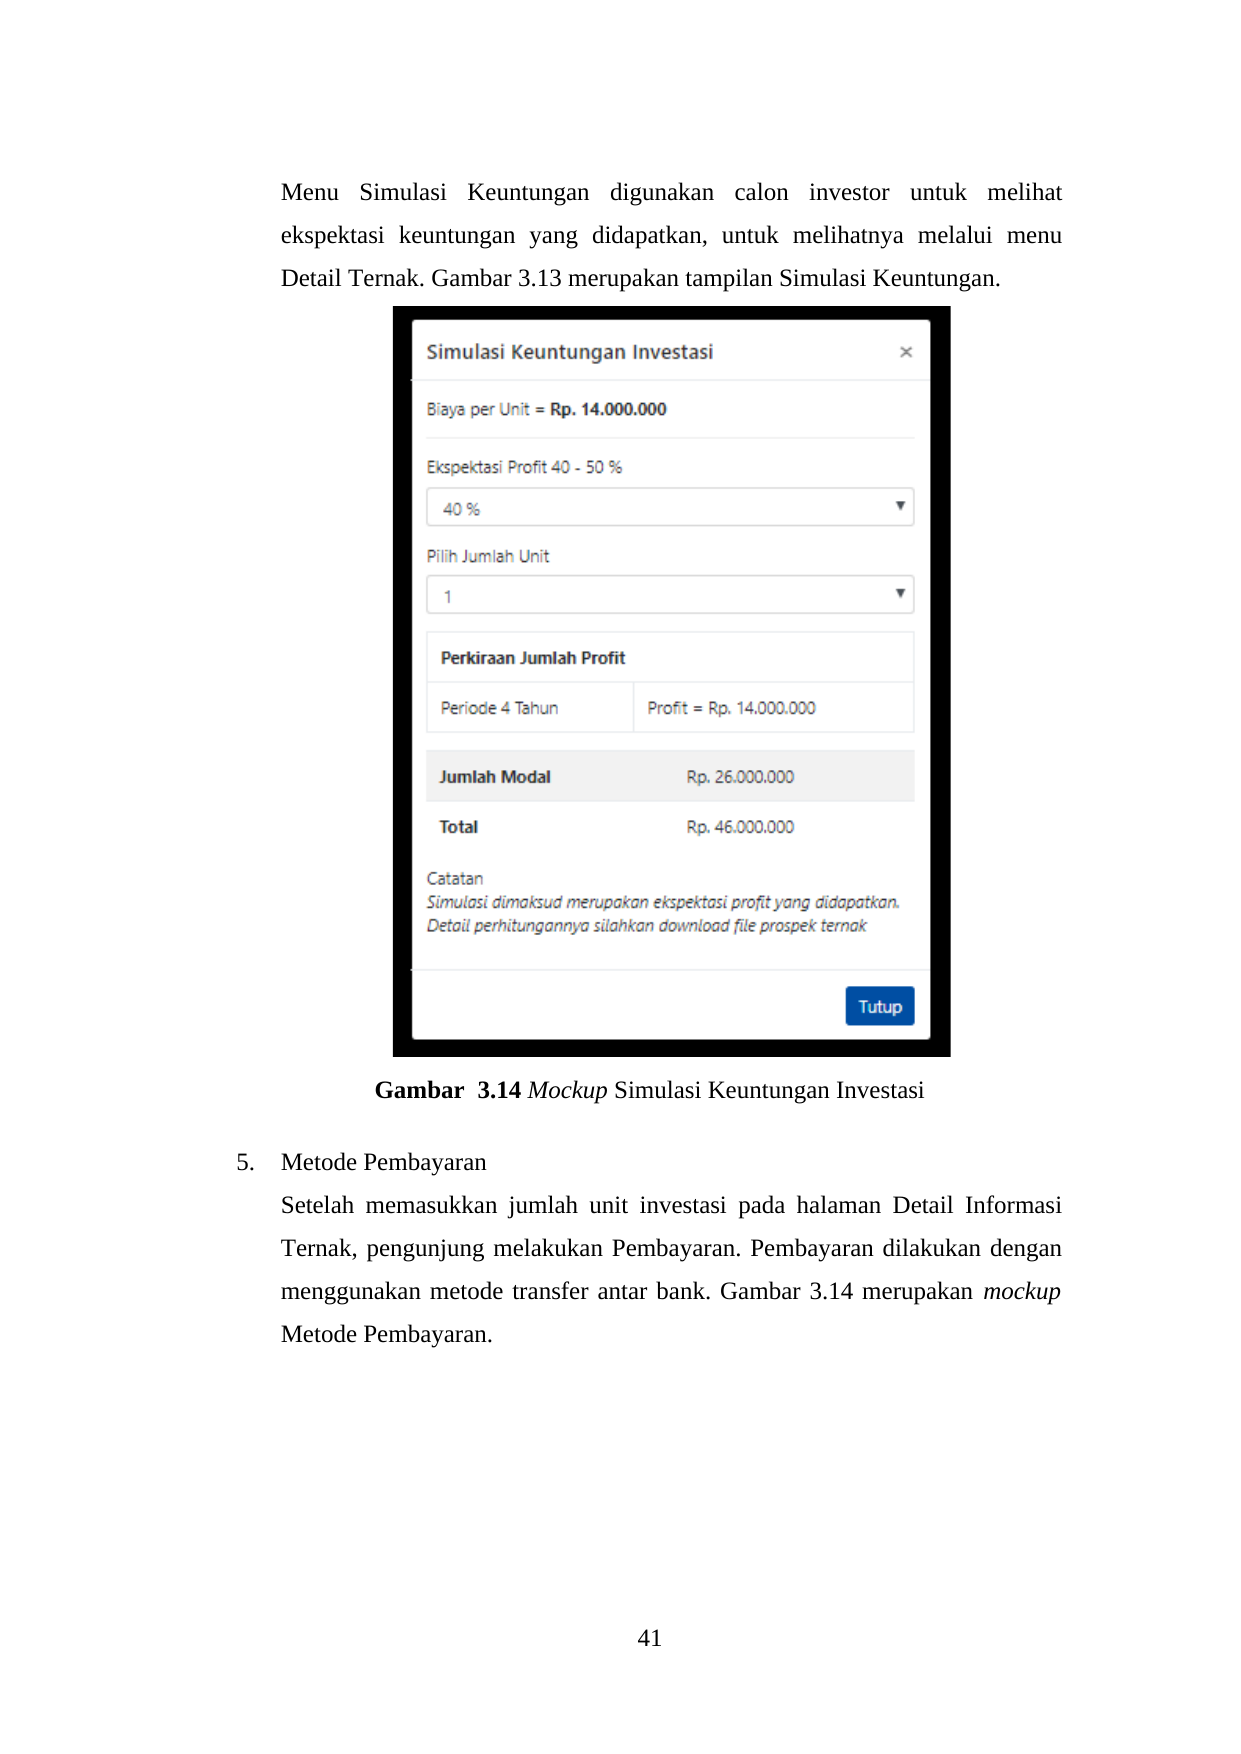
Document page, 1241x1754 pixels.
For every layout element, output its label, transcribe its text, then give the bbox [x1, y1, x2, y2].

picture [392, 306, 951, 1057]
list Menu Simulasi Keuntungan digunakan calon investor untuk melihat ekspektasi keuntungan yang didapatkan, untuk melihatnya melalui menu Detail Ternak. Gambar 3.13 merupakan tampilan Simulasi Keuntungan. [281, 177, 1063, 292]
list Setelah memasukkan jumlah unit investasi pada halaman Detail Informasi Ternak, pengunjung melakukan Pembayaran. Pembayaran dilakukan dengan menggunakan metode transfer antar bank. Gambar 3.14 merupakan mockup Metode Pembayaran. [281, 1190, 1063, 1348]
list Metode Pembayaran [236, 1147, 1063, 1176]
